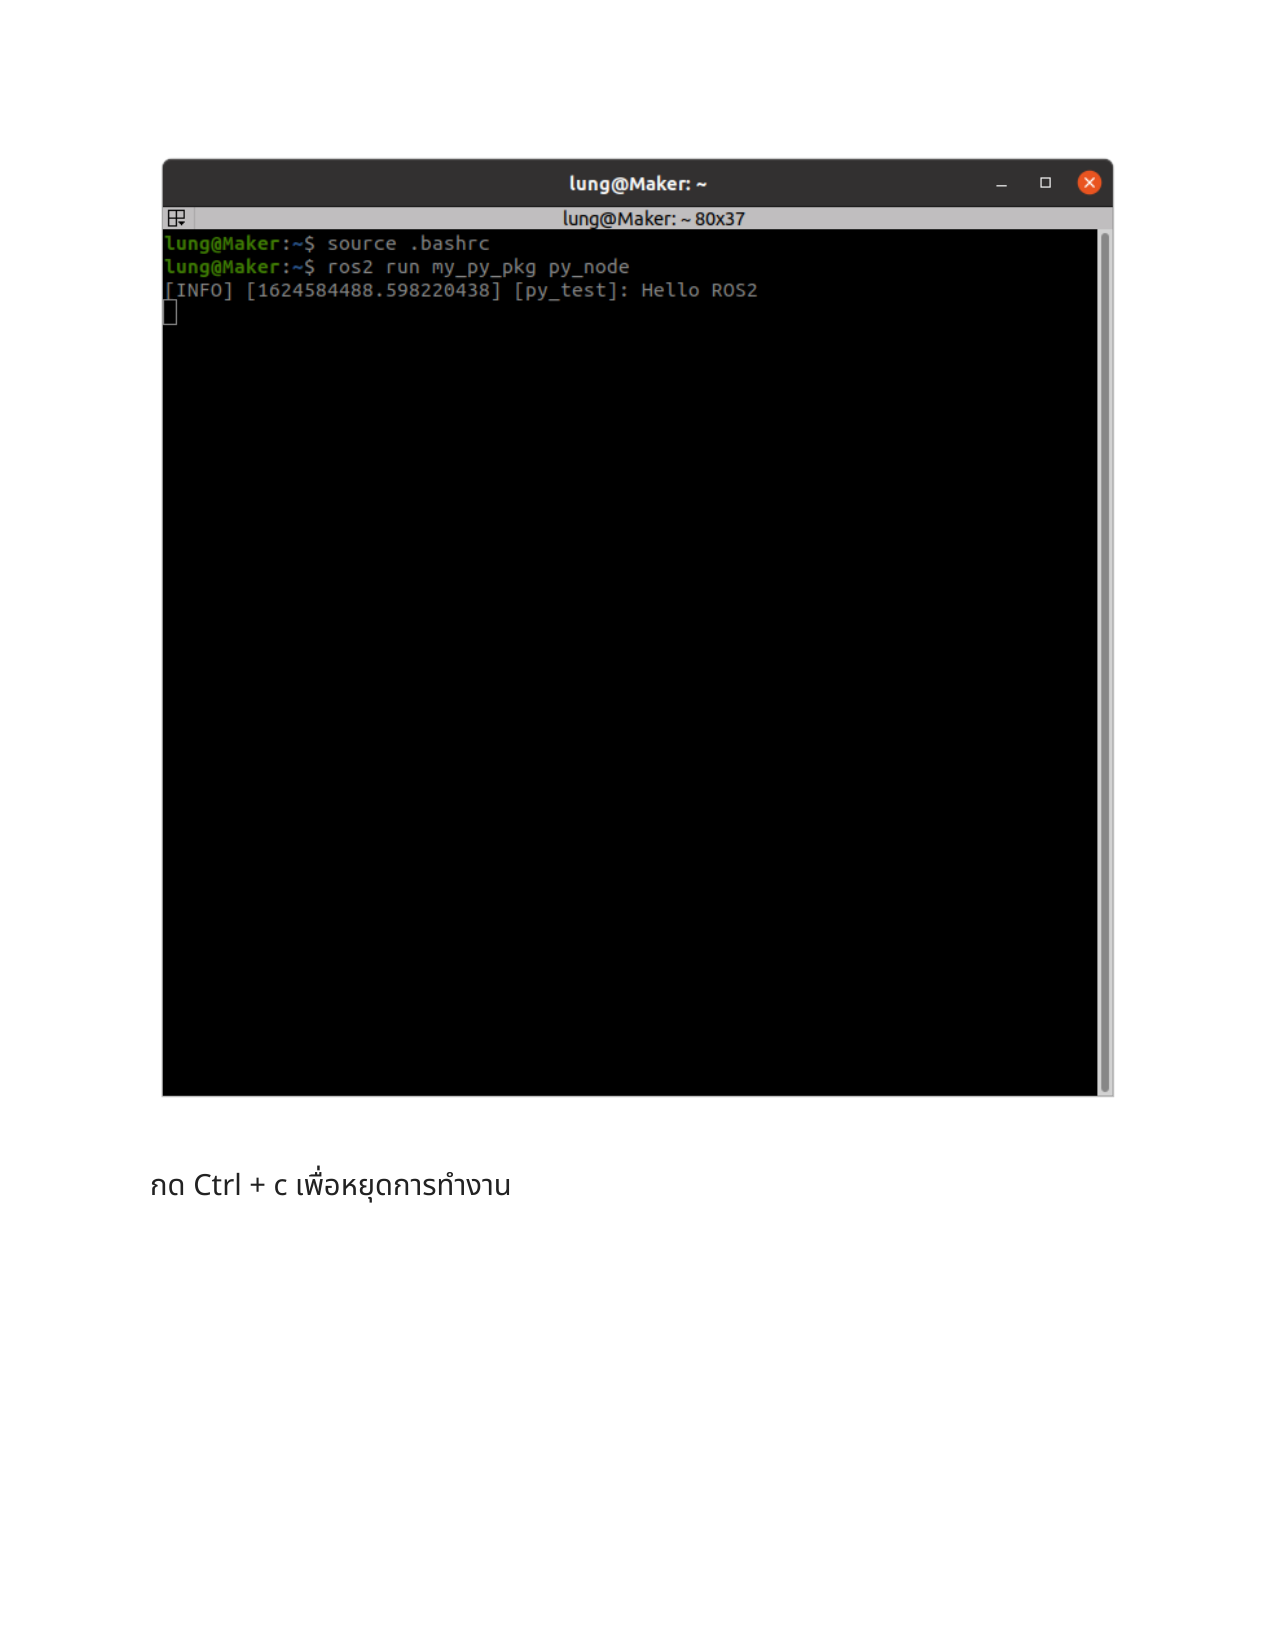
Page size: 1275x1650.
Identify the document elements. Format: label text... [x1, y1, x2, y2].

text กด Ctrl + c เพื่อหยุดการทำงาน [150, 1125, 1125, 1209]
picture [150, 150, 1125, 1109]
